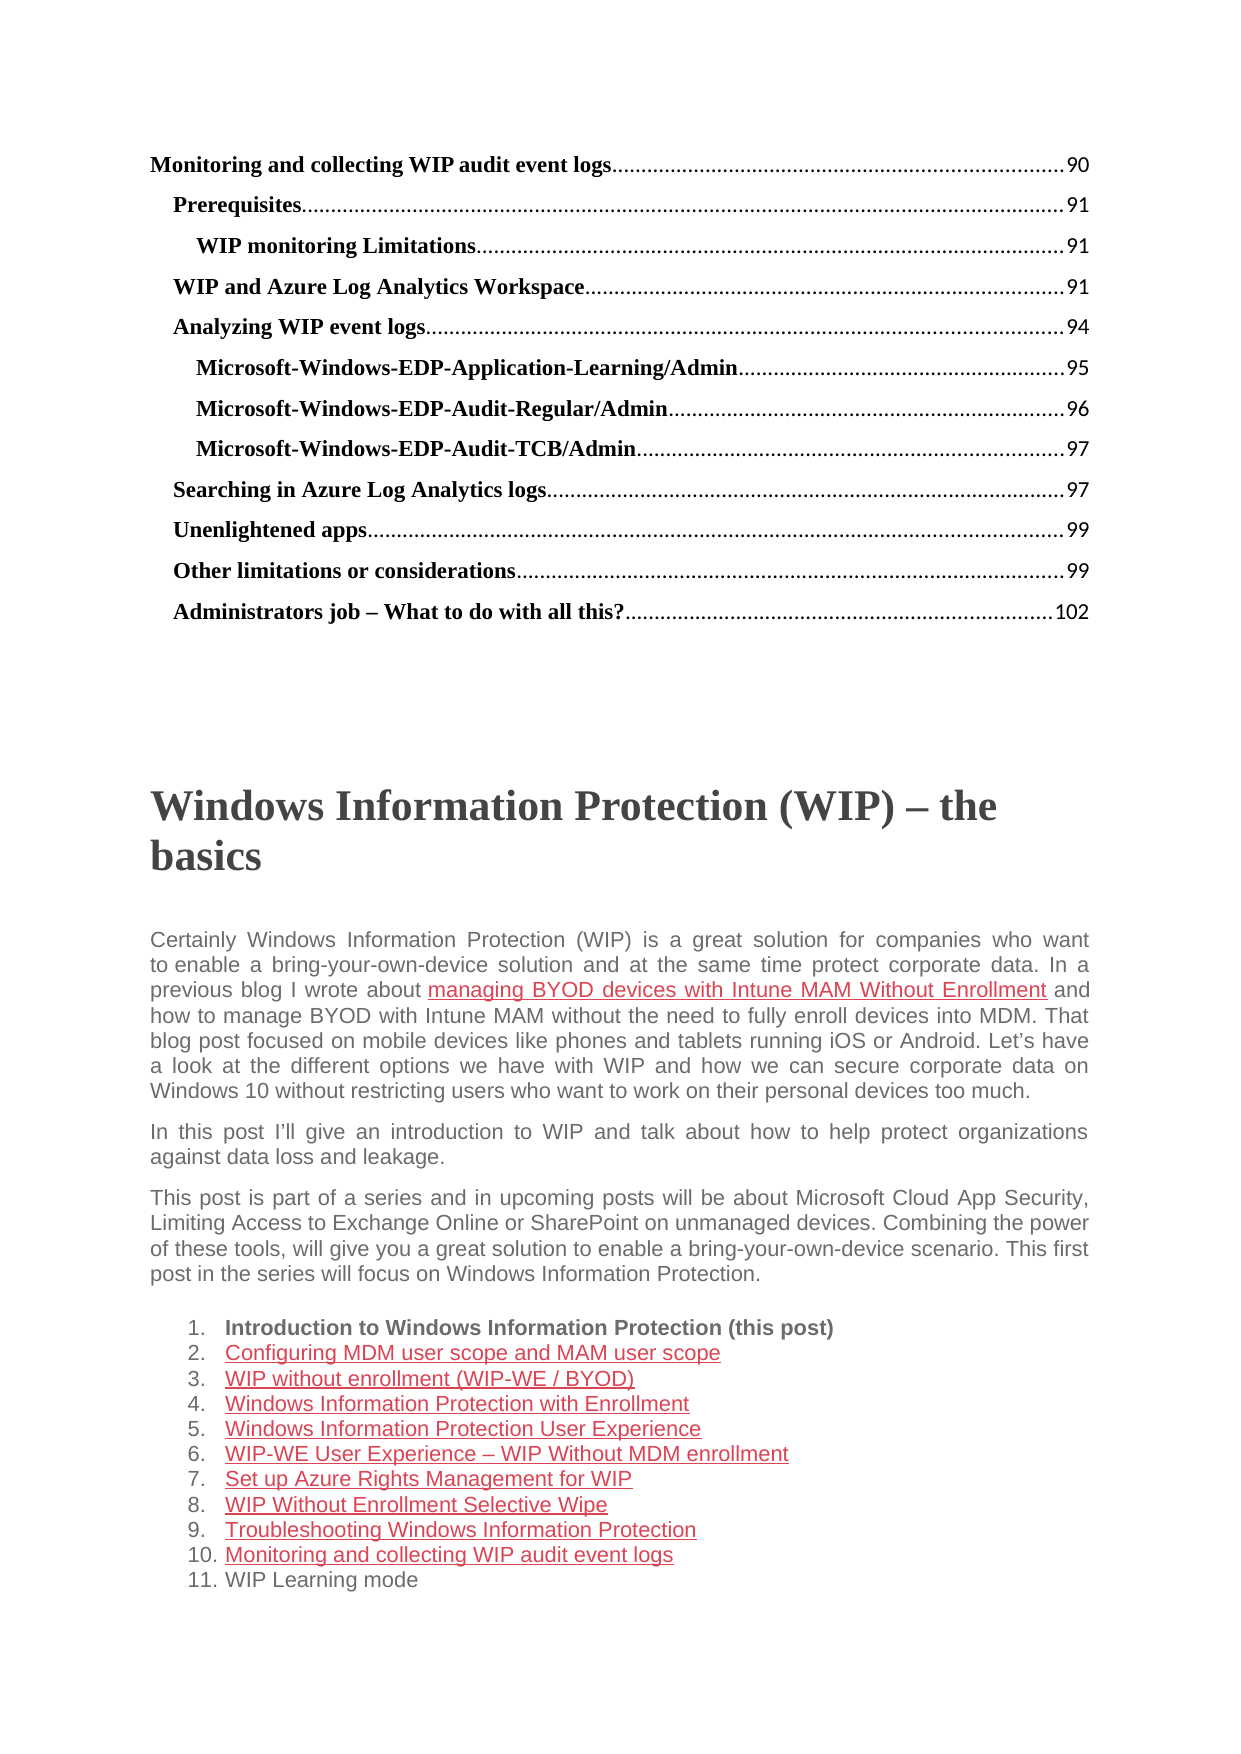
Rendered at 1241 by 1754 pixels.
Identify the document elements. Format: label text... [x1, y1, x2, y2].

text Windows Information Protection (WIP) – the basics [150, 779, 1090, 880]
list WIP-WE User Experience – WIP Without MDM enrollment [187, 1441, 1090, 1466]
list WIP without enrollment (WIP-WE / BYOD) [187, 1365, 1090, 1391]
list Windows Information Protection User Experience [187, 1416, 1090, 1441]
list Introduction to Windows Information Protection (this post) [187, 1315, 1090, 1340]
text This post is part of a series and in upcoming posts will be about Microsoft Cloud App Security, Limiting Access to Exchange Online or SharePoint on unmanaged devices. Combining the power of these tools, will give you a great solution to enable a bring-your-own-device scenario. This first post in the series will focus on Windows Information Protection. [150, 1185, 1090, 1286]
list Monitoring and collecting WIP audit event logs [187, 1542, 1090, 1567]
text Certainly Windows Information Protection (WIP) is a great solution for companies who want to enable a bring-your-own-device solution and at the same time protect corporate data. In a previous blog I wrote about managing BYOD devices with Intune MAM Without Enrollment and how to manage BYOD with Intune MAM without the need to fully enroll devices into MDM. That blog post focused on mobile devices like phones and tablets running iOS or Android. Let’s have a look at the different options we have with WIP and how we can secure corporate data on Windows 10 without restricting users who want to work on their personal devices too much. [150, 927, 1090, 1103]
list Windows Information Protection with Enrollment [187, 1391, 1090, 1416]
list Troubleshooting Windows Information Protection [187, 1517, 1090, 1542]
text In this post I’ll give an introduction to WIP and talk about how to help protect organizations against data loss and leakage. [150, 1119, 1090, 1169]
list Configuring MDM user scope and MAM user scope [187, 1340, 1090, 1365]
list WIP Without Enrollment Selective Wipe [187, 1491, 1090, 1517]
list WIP Learning mode [187, 1567, 1090, 1592]
list Set up Azure Rights Management for WIP [187, 1466, 1090, 1491]
